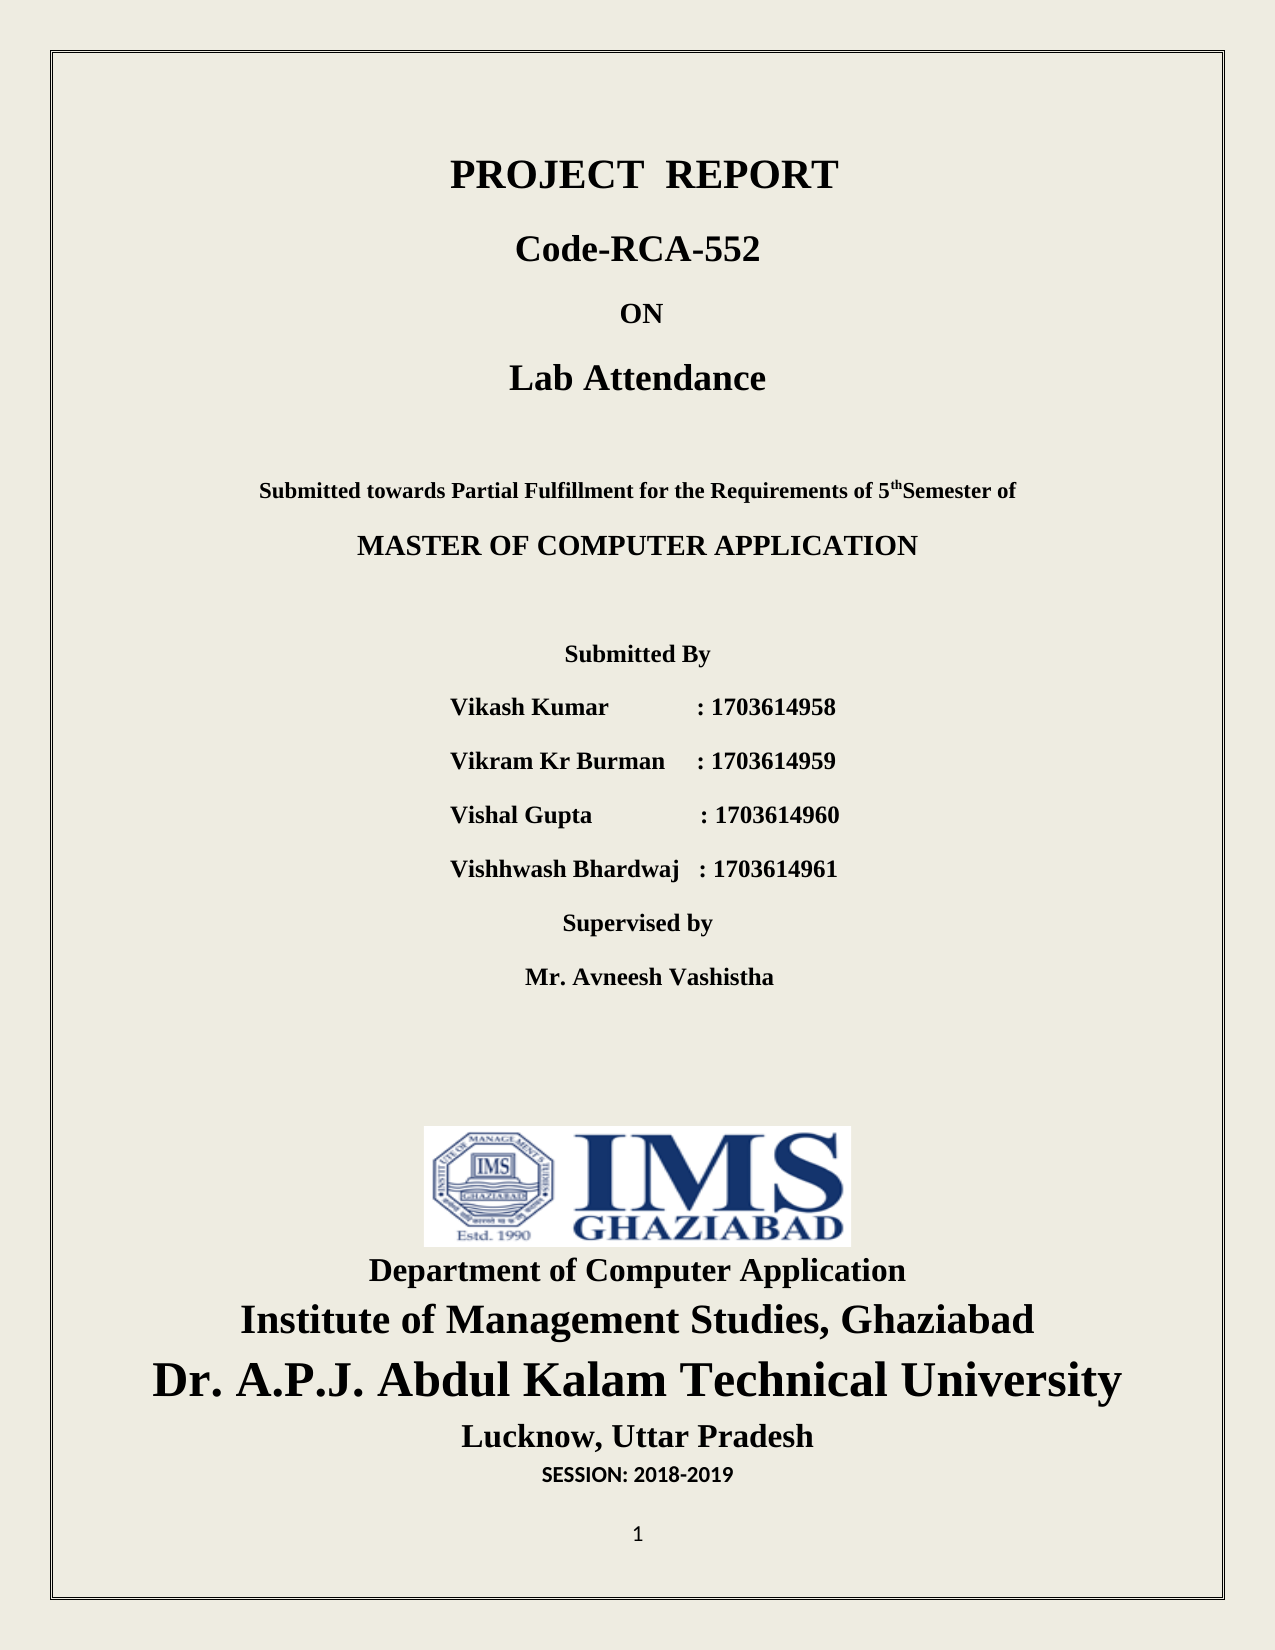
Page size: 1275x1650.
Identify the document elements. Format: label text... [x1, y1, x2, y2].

text Vikash Kumar : 1703614958 [150, 692, 1125, 721]
text Lab Attendance [150, 356, 1125, 399]
text ON [150, 296, 1125, 330]
text Dr. A.P.J. Abdul Kalam Technical University [150, 1350, 1125, 1407]
text Vikram Kr Burman : 1703614959 [150, 746, 1125, 775]
text Institute of Management Studies, Ghaziabad [150, 1295, 1125, 1343]
text Code-RCA-552 [150, 226, 1125, 269]
text Department of Computer Application [150, 1251, 1125, 1289]
text PROJECT REPORT [450, 150, 1125, 198]
text Mr. Avneesh Vashistha [150, 962, 1125, 991]
text Supervised by [150, 908, 1125, 937]
text Submitted By [150, 639, 1125, 667]
text Submitted towards Partial Fulfillment for the Requirements of 5thSemester of [150, 477, 1125, 503]
picture [423, 1126, 852, 1247]
text SESSION: 2018-2019 [150, 1460, 1125, 1488]
text Vishal Gupta : 1703614960 [150, 800, 1125, 829]
text Vishhwash Bhardwaj : 1703614961 [150, 854, 1125, 883]
text Lucknow, Uttar Pradesh [150, 1416, 1125, 1454]
text MASTER OF COMPUTER APPLICATION [150, 528, 1125, 562]
